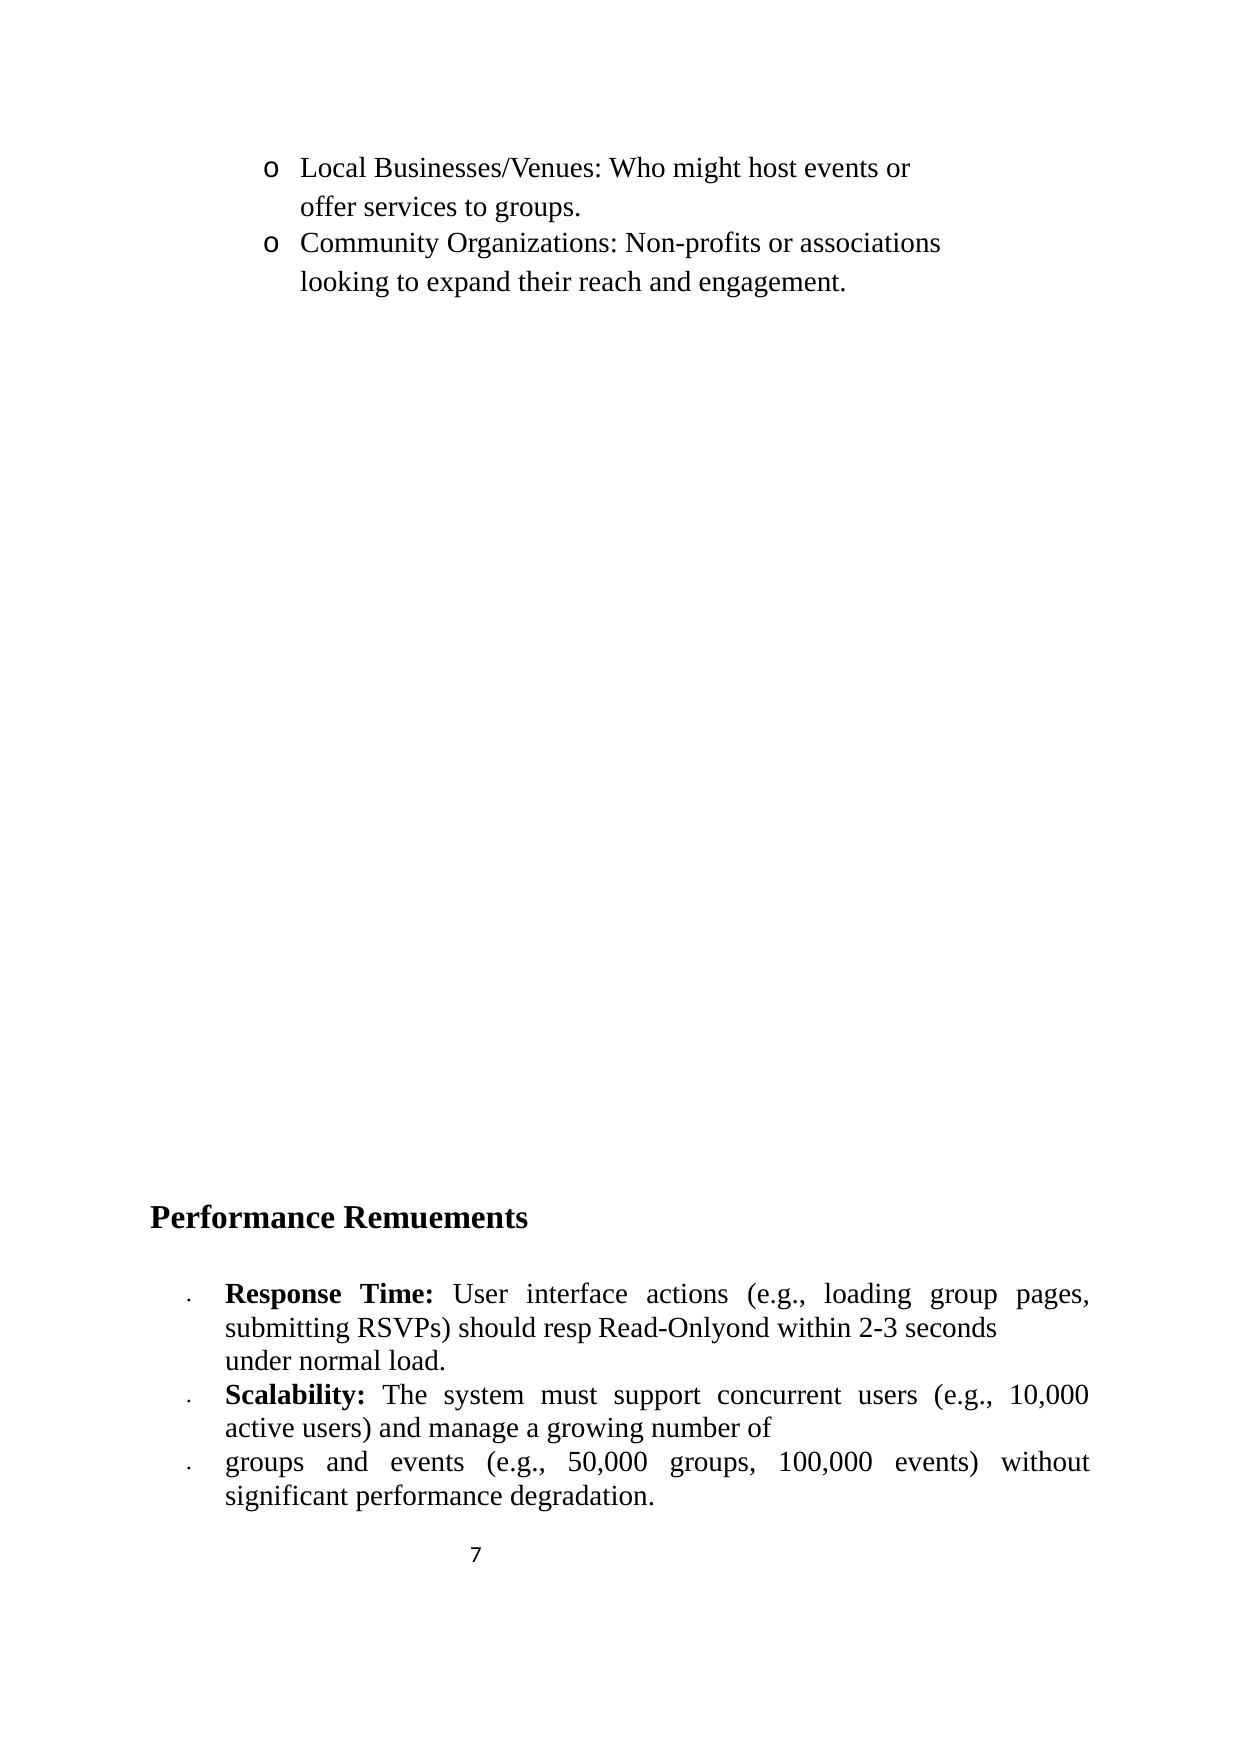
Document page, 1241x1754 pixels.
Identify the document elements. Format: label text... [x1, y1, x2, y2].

list groups and events (e.g., 50,000 groups, 100,000 events) without significant performance degradation. [187, 1444, 1090, 1511]
list offer services to groups. [300, 189, 1090, 222]
list Local Businesses/Venues: Who might host events or [262, 150, 1090, 186]
list looking to expand their reach and engagement. [300, 264, 1090, 297]
list Community Organizations: Non-profits or associations [262, 225, 1090, 261]
list Scalability: The system must support concurrent users (e.g., 10,000 active users) and manage a growing number of [187, 1377, 1090, 1444]
list under normal load. [225, 1343, 1090, 1377]
list Response Time: User interface actions (e.g., loading group pages, submitting RSVPs) should resp Read-Onlyond within 2-3 seconds [187, 1276, 1090, 1343]
text Performance Remuements [150, 1197, 1090, 1236]
